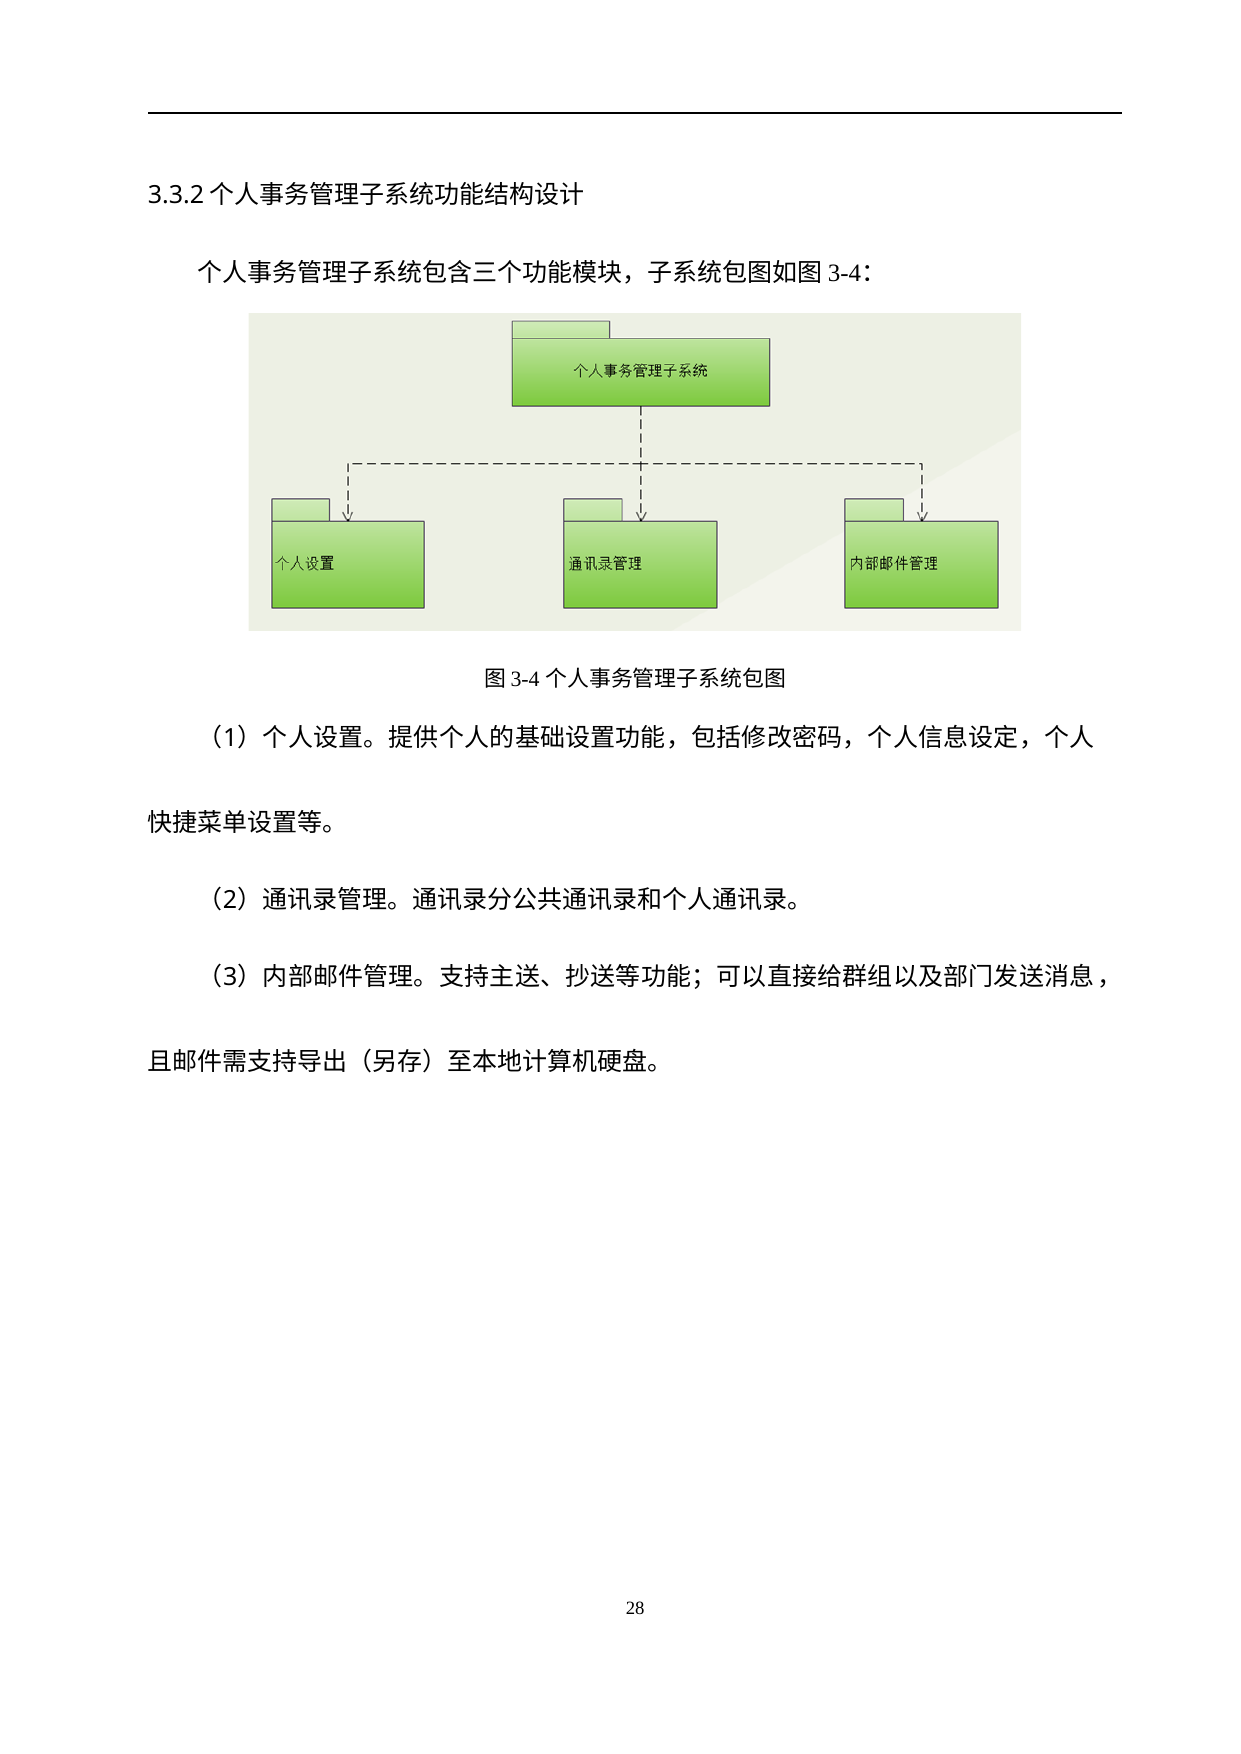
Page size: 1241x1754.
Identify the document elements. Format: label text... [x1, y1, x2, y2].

text （1）个人设置。提供个人的基础设置功能，包括修改密码，个人信息设定，个人快捷菜单设置等。 [148, 702, 1097, 854]
subtitle 3.3.2个人事务管理子系统功能结构设计 [148, 159, 1122, 227]
text 个人事务管理子系统包含三个功能模块，子系统包图如图3-4： [148, 236, 1097, 304]
text 图3-4 个人事务管理子系统包图 [148, 660, 1122, 694]
picture [248, 313, 1022, 631]
text （3）内部邮件管理。支持主送、抄送等功能；可以直接给群组以及部门发送消息，且邮件需支持导出（另存）至本地计算机硬盘。 [148, 941, 1097, 1093]
text （2）通讯录管理。通讯录分公共通讯录和个人通讯录。 [148, 864, 1097, 932]
